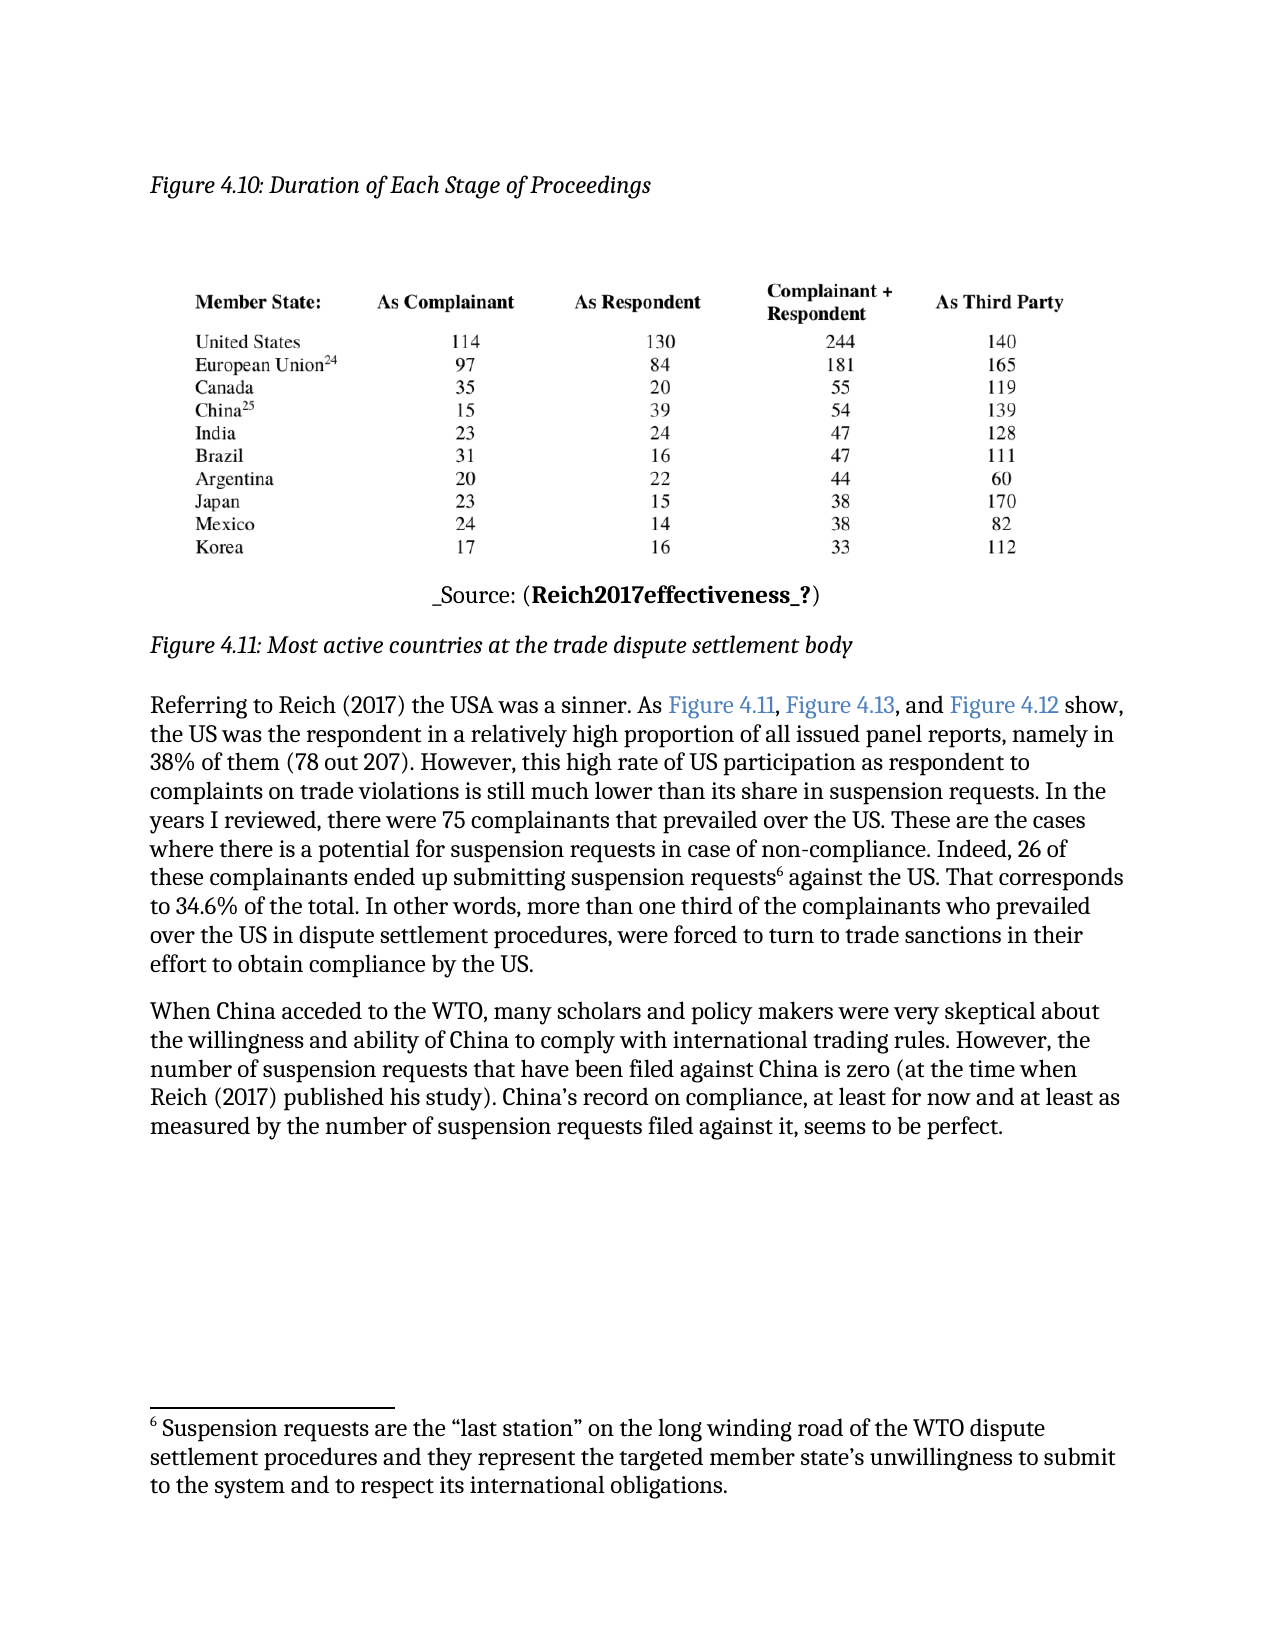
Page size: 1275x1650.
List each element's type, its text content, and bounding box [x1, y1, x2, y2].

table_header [139, 150, 1114, 212]
picture [188, 278, 1064, 561]
text When China acceded to the WTO, many scholars and policy makers were very skeptical about the willingness and ability of China to comply with international trading rules. However, the number of suspension requests that have been filed against China is zero (at the time when Reich (2017) published his study). China’s record on compliance, at least for now and at least as measured by the number of suspension requests filed against it, seems to be perfect. [150, 997, 1125, 1141]
table_header _Source: (Reich2017effectiveness_?) Figure 4.11: Most active countries at the trade dispute settlement body [139, 278, 1114, 672]
text Referring to Reich (2017) the USA was a sinner. As Figure 4.11, Figure 4.13, and Figure 4.12 show, the US was the respondent in a relatively high proportion of all issued panel reports, namely in 38% of them (78 out 207). However, this high rate of US participation as respondent to complaints on trade violations is still much lower than its share in suspension requests. In the years I reviewed, there were 75 complainants that prevailed over the US. These are the cases where there is a potential for suspension requests in case of non-compliance. Indeed, 26 of these complainants ended up submitting suspension requests against the US. That corresponds to 34.6% of the total. In other words, more than one third of the complainants who prevailed over the US in dispute settlement procedures, were forced to turn to trade sanctions in their effort to obtain compliance by the US. [150, 691, 1125, 978]
